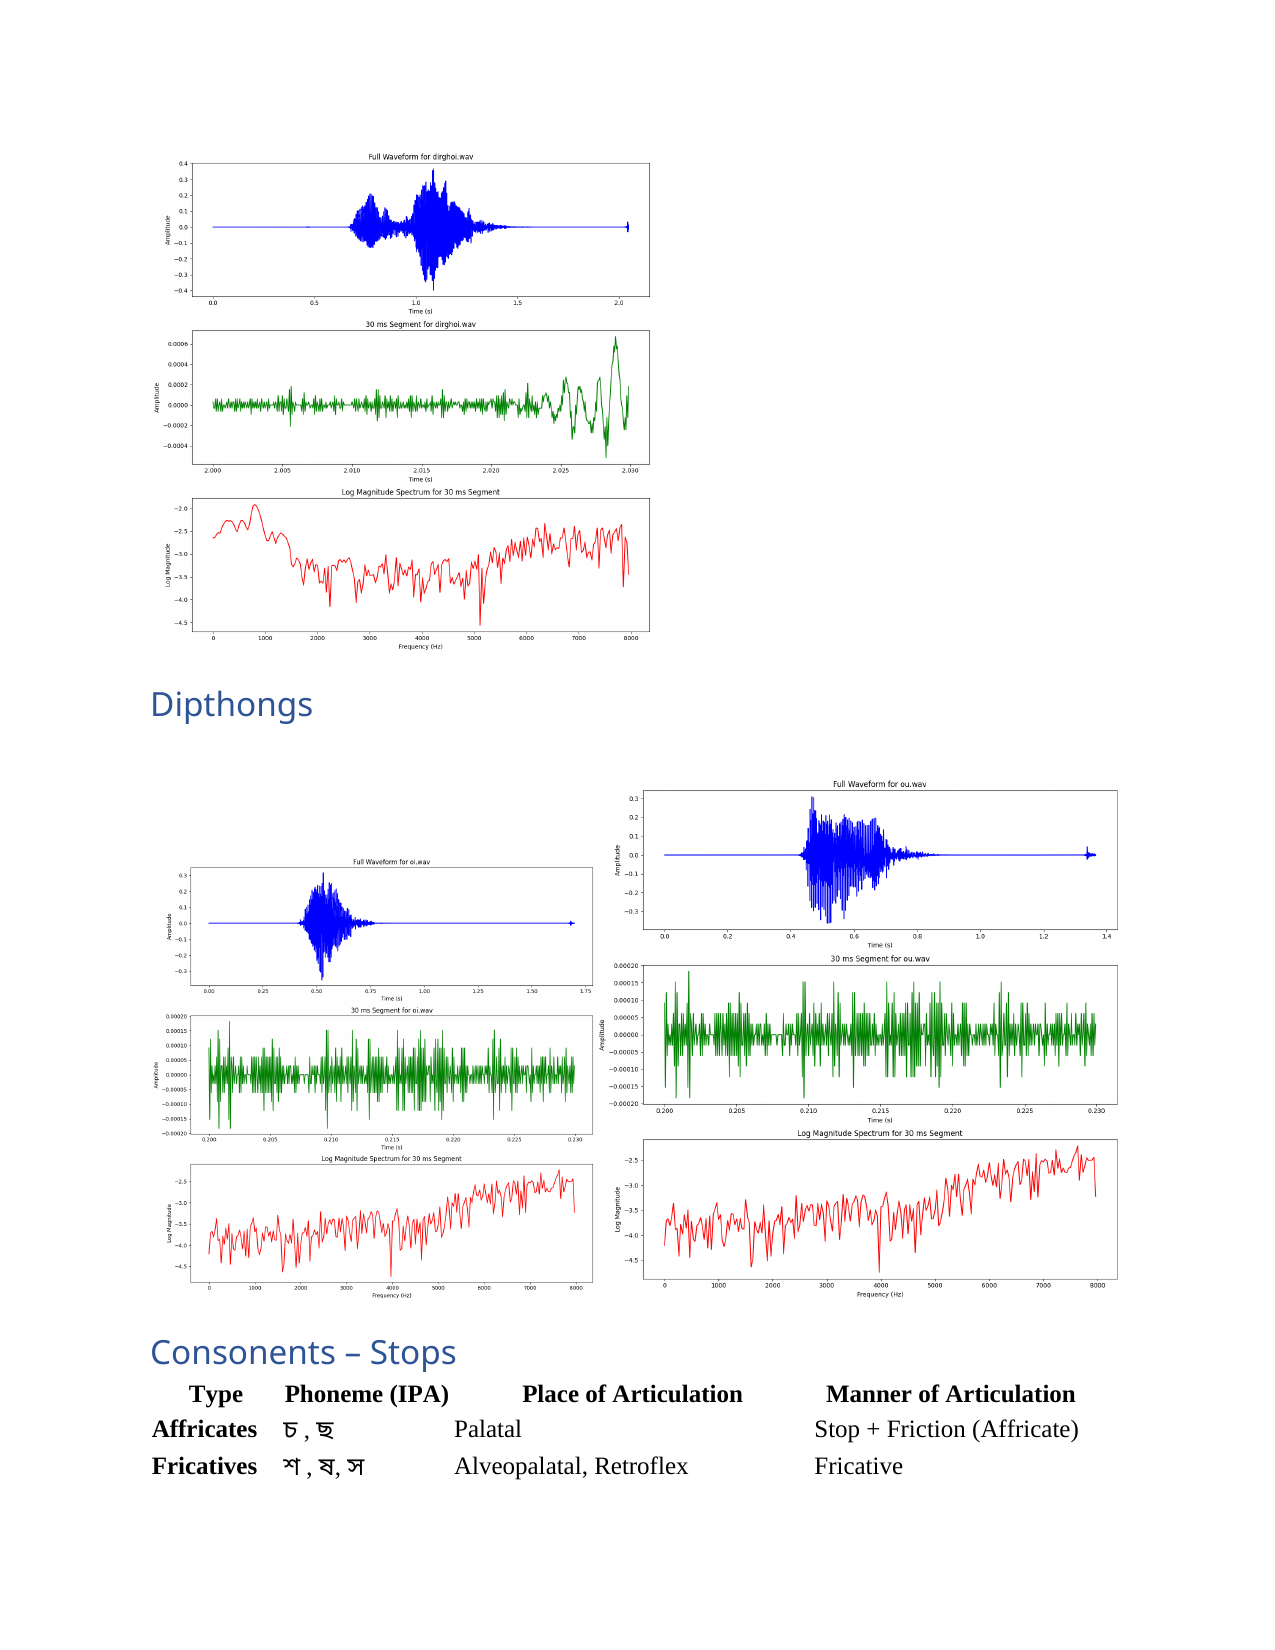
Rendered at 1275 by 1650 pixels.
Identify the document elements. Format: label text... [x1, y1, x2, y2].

table_cell Fricatives [150, 1447, 281, 1484]
table_header Type [150, 1378, 281, 1410]
table_cell Palatal [452, 1410, 812, 1447]
subtitle Dipthongs [150, 681, 1125, 726]
table_header Manner of Articulation [813, 1378, 1089, 1410]
table_cell চ , ছ [281, 1410, 452, 1447]
subtitle Consonents – Stops [150, 1329, 1125, 1374]
picture [150, 776, 1121, 1302]
table_cell Stop + Friction (Affricate) [813, 1410, 1089, 1447]
table_header Place of Articulation [452, 1378, 812, 1410]
table_header Phoneme (IPA) [281, 1378, 452, 1410]
table_cell Alveopalatal, Retroflex [452, 1447, 812, 1484]
picture [150, 150, 653, 654]
table_cell Affricates [150, 1410, 281, 1447]
table_cell Fricative [813, 1447, 1089, 1484]
table_cell শ , ষ, স [281, 1447, 452, 1484]
